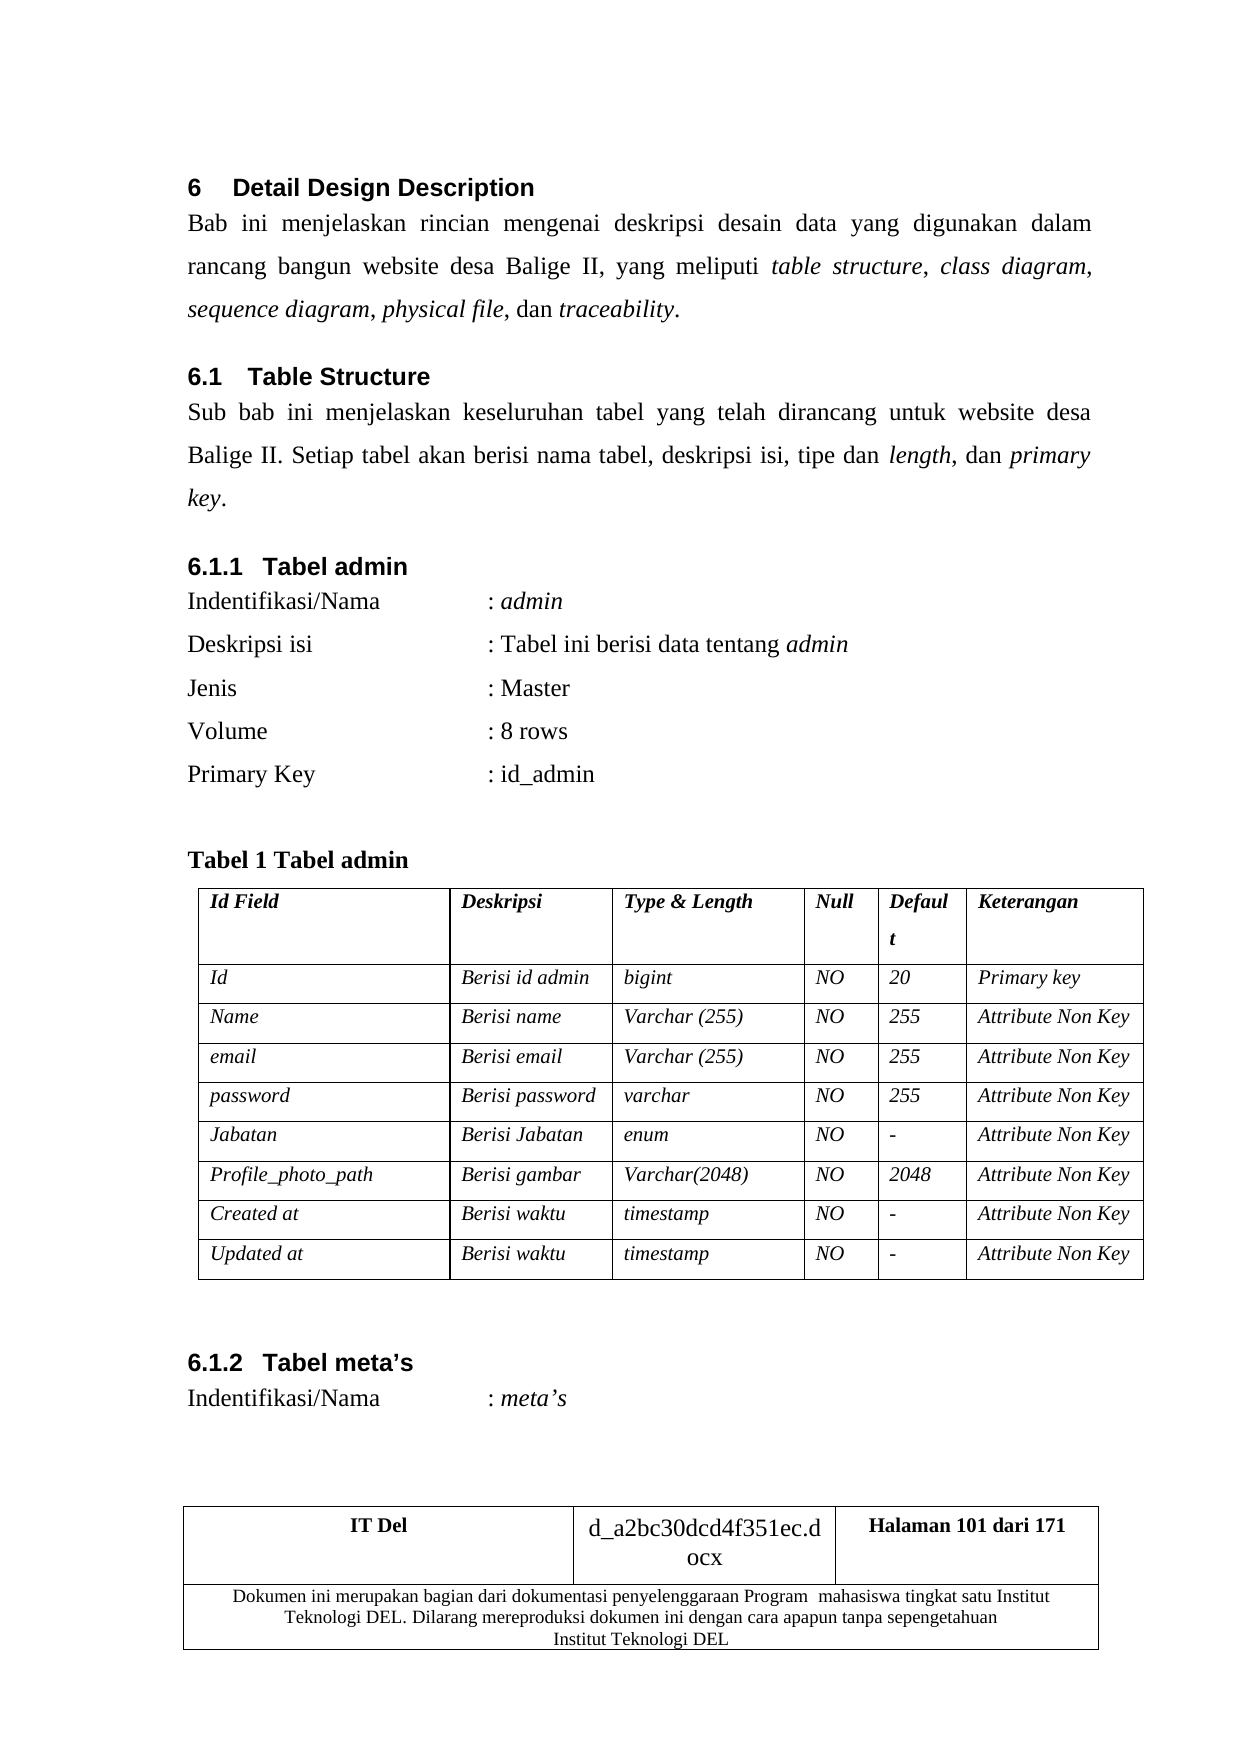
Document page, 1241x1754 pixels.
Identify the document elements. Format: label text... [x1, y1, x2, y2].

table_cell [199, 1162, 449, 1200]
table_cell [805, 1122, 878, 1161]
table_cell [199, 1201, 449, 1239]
text Sub bab ini menjelaskan keseluruhan tabel yang telah dirancang untuk website desa Balige II. Setiap tabel akan berisi nama tabel, deskripsi isi, tipe dan length, dan primary key. [187, 397, 1092, 512]
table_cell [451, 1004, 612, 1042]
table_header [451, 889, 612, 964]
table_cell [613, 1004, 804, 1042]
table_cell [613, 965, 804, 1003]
text Tabel 1 Tabel admin [187, 845, 1092, 874]
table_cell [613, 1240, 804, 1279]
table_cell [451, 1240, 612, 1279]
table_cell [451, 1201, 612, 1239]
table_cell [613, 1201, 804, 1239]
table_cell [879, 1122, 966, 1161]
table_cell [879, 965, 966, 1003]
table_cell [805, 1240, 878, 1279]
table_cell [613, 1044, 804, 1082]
text Primary Key : id_admin [187, 759, 1092, 788]
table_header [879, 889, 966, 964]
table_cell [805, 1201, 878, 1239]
text Deskripsi isi : Tabel ini berisi data tentang admin [187, 629, 1092, 658]
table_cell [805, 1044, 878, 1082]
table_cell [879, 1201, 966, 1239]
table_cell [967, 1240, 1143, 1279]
text Bab ini menjelaskan rincian mengenai deskripsi desain data yang digunakan dalam rancang bangun website desa Balige II, yang meliputi table structure, class diagram, sequence diagram, physical file, dan traceability. [187, 208, 1092, 323]
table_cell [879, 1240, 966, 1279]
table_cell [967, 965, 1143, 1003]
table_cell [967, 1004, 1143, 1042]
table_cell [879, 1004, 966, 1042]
text Indentifikasi/Nama : admin [187, 586, 1092, 615]
text Tabel meta’s [187, 1348, 1092, 1377]
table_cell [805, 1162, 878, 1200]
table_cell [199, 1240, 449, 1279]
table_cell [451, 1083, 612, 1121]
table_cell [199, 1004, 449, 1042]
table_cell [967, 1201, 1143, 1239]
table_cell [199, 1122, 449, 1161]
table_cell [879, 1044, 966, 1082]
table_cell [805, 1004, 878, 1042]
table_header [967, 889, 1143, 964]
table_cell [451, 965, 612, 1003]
text Volume : 8 rows [187, 716, 1092, 744]
text Tabel admin [187, 551, 1092, 580]
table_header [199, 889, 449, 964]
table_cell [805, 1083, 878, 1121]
subtitle Table Structure [187, 362, 1092, 391]
subtitle Detail Design Description [187, 173, 1092, 201]
text Indentifikasi/Nama : meta’s [187, 1383, 1092, 1412]
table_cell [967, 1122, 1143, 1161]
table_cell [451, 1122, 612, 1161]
text Jenis : Master [187, 673, 1092, 701]
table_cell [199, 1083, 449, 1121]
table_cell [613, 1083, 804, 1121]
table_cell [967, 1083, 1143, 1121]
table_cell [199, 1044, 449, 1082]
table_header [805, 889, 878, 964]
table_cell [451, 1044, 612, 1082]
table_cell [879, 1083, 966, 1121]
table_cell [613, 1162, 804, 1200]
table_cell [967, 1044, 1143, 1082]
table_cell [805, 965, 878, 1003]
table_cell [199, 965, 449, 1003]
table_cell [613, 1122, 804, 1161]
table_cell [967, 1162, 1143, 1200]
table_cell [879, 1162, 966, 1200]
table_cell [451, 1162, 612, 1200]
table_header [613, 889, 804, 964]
